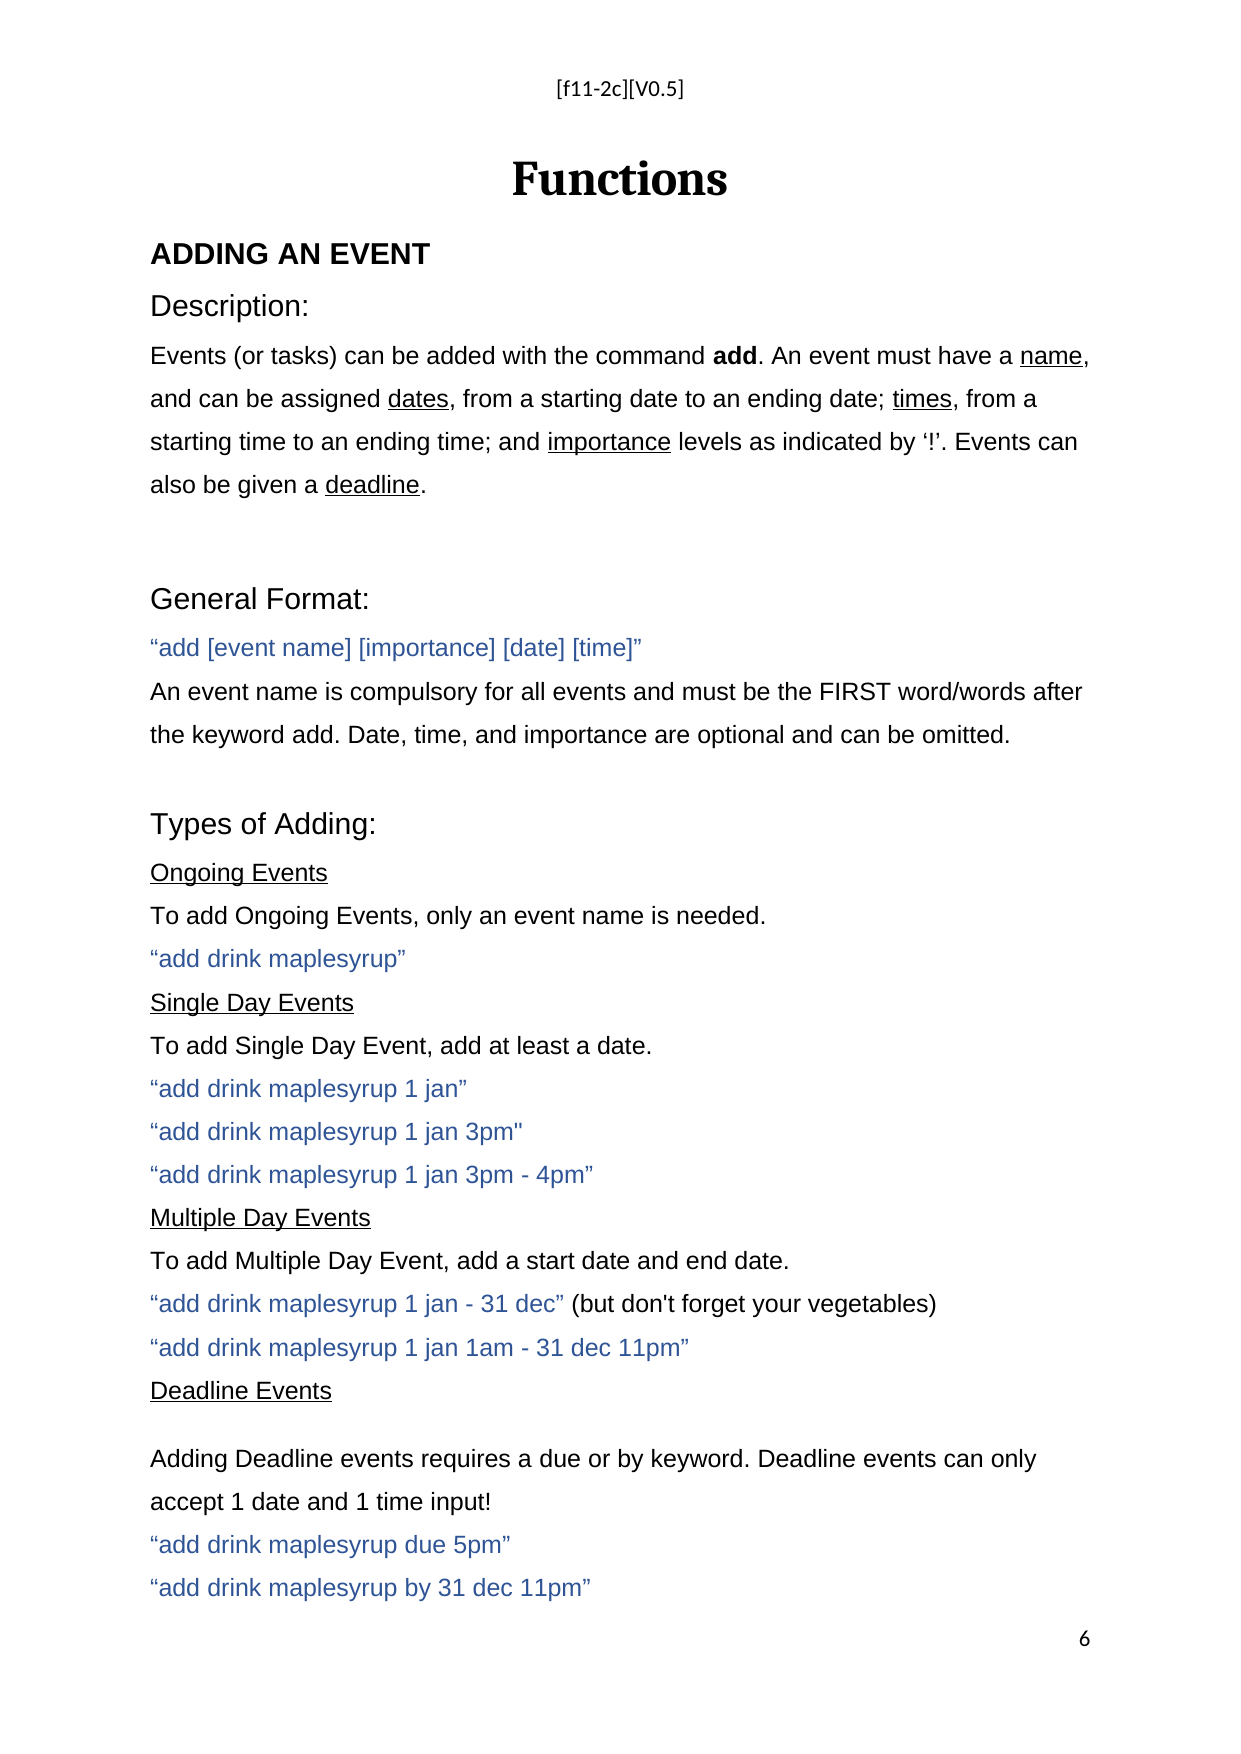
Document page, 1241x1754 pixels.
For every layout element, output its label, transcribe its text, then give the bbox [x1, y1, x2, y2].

text “add drink maplesyrup 1 jan - 31 dec” (but don't forget your vegetables) [150, 1289, 1090, 1318]
text Adding Deadline events requires a due or by keyword. Deadline events can only accept 1 date and 1 time input! [150, 1444, 1090, 1516]
text An event name is compulsory for all events and must be the FIRST word/words after the keyword add. Date, time, and importance are optional and can be omitted. [150, 677, 1090, 748]
text “add drink maplesyrup 1 jan 3pm" [150, 1117, 1090, 1146]
title Functions [150, 150, 1090, 207]
text To add Ongoing Events, only an event name is needed. [150, 901, 1090, 930]
text “add drink maplesyrup due 5pm” [150, 1530, 1090, 1559]
text Description: [150, 288, 1090, 323]
text To add Single Day Event, add at least a date. [150, 1031, 1090, 1059]
text Ongoing Events [150, 858, 1090, 887]
text Multiple Day Events [150, 1203, 1090, 1232]
text Types of Adding: [150, 806, 1090, 841]
text Events (or tasks) can be added with the command add. An event must have a name, and can be assigned dates, from a starting date to an ending date; times, from a starting time to an ending time; and importance levels as indicated by ‘!’. Events can also be given a deadline. [150, 341, 1090, 499]
text “add drink maplesyrup by 31 dec 11pm” [150, 1573, 1090, 1602]
text Deadline Events [150, 1376, 1090, 1404]
text To add Multiple Day Event, add a start date and end date. [150, 1246, 1090, 1275]
text Single Day Events [150, 987, 1090, 1016]
text “add drink maplesyrup 1 jan” [150, 1074, 1090, 1102]
text ADDING AN EVENT [150, 236, 1090, 271]
text “add drink maplesyrup” [150, 944, 1090, 973]
text “add drink maplesyrup 1 jan 3pm - 4pm” [150, 1160, 1090, 1189]
text “add [event name] [importance] [date] [time]” [150, 633, 1090, 662]
text “add drink maplesyrup 1 jan 1am - 31 dec 11pm” [150, 1332, 1090, 1361]
text General Format: [150, 581, 1090, 616]
